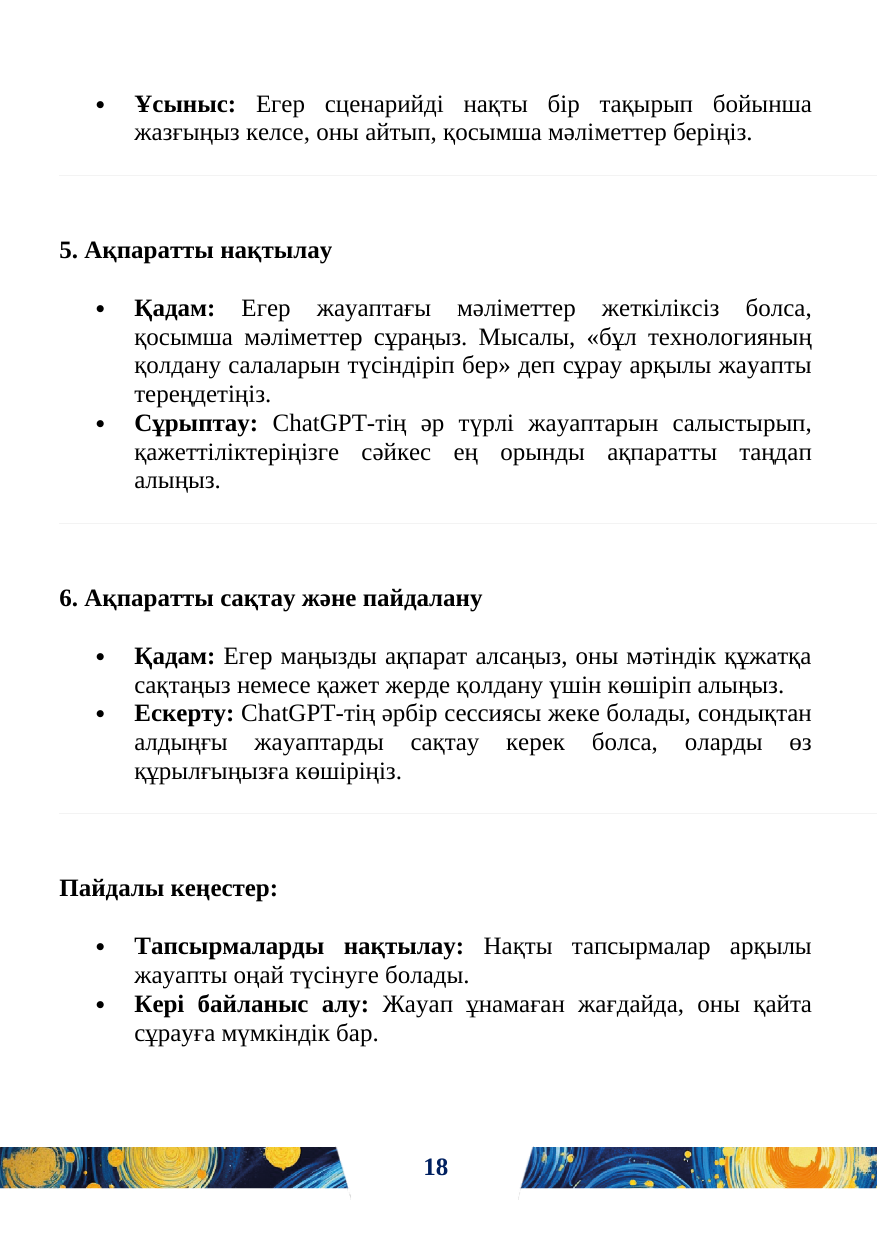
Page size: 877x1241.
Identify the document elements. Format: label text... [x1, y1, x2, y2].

list Кері байланыс алу: Жауап ұнамаған жағдайда, оны қайта сұрауға мүмкіндік бар. [97, 989, 812, 1046]
list Қадам: Егер жауаптағы мәліметтер жеткіліксіз болса, қосымша мәліметтер сұраңыз. Мысалы, «бұл технологияның қолдану салаларын түсіндіріп бер» деп сұрау арқылы жауапты тереңдетіңіз. [97, 293, 812, 408]
text 6. Ақпаратты сақтау және пайдалану [59, 583, 812, 612]
list Ұсыныс: Егер сценарийді нақты бір тақырып бойынша жазғыңыз келсе, оны айтып, қосымша мәліметтер беріңіз. [97, 89, 812, 146]
text Пайдалы кеңестер: [59, 873, 812, 902]
list Қадам: Егер маңызды ақпарат алсаңыз, оны мәтіндік құжатқа сақтаңыз немесе қажет жерде қолдану үшін көшіріп алыңыз. [97, 641, 812, 698]
list Сұрыптау: ChatGPT-тің әр түрлі жауаптарын салыстырып, қажеттіліктеріңізге сәйкес ең орынды ақпаратты таңдап алыңыз. [97, 408, 812, 494]
picture [0, 1146, 877, 1200]
list Ескерту: ChatGPT-тің әрбір сессиясы жеке болады, сондықтан алдыңғы жауаптарды сақтау керек болса, оларды өз құрылғыңызға көшіріңіз. [97, 698, 812, 785]
list Тапсырмаларды нақтылау: Нақты тапсырмалар арқылы жауапты оңай түсінуге болады. [97, 931, 812, 989]
text 5. Ақпаратты нақтылау [59, 235, 812, 264]
